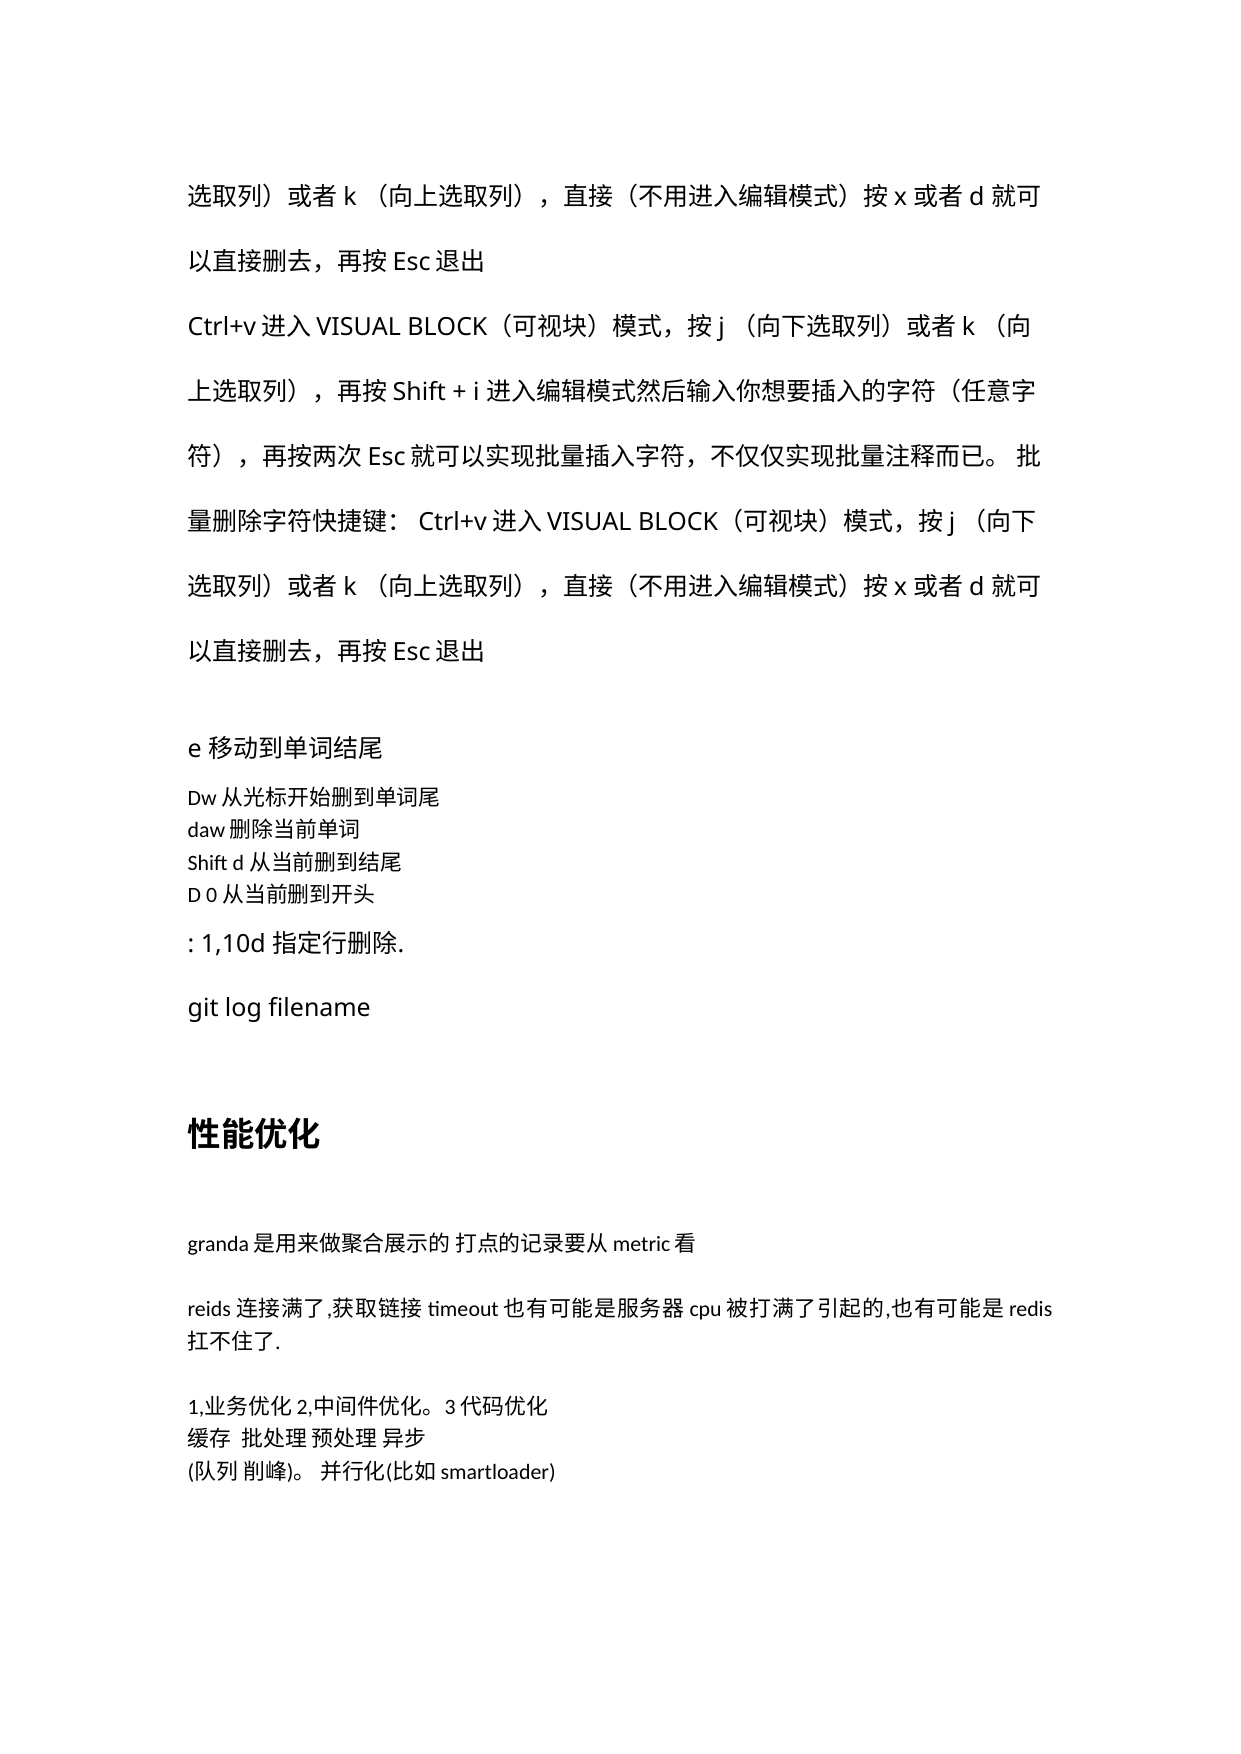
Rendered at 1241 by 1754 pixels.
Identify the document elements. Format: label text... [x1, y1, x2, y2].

text 1,业务优化 2,中间件优化。3 代码优化 [187, 1388, 1053, 1421]
text (队列 削峰)。 并行化(比如smartloader) [187, 1453, 1053, 1486]
subtitle 性能优化 [187, 1099, 1053, 1164]
text daw删除当前单词 [187, 812, 1053, 844]
text 缓存 批处理 预处理 异步 [187, 1421, 1053, 1453]
text Shift d 从当前删到结尾 [187, 844, 1053, 877]
text e 移动到单词结尾 [187, 714, 1053, 779]
text : 1,10d 指定行删除. [187, 909, 1053, 974]
text D 0 从当前删到开头 [187, 877, 1053, 909]
text Dw 从光标开始删到单词尾 [187, 779, 1053, 812]
text reids连接满了,获取链接timeout也有可能是服务器cpu被打满了引起的,也有可能是redis扛不住了. [187, 1291, 1053, 1356]
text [187, 162, 1053, 292]
text git log filename [187, 974, 1053, 1039]
text granda是用来做聚合展示的 打点的记录要从metric看 [187, 1226, 1053, 1258]
